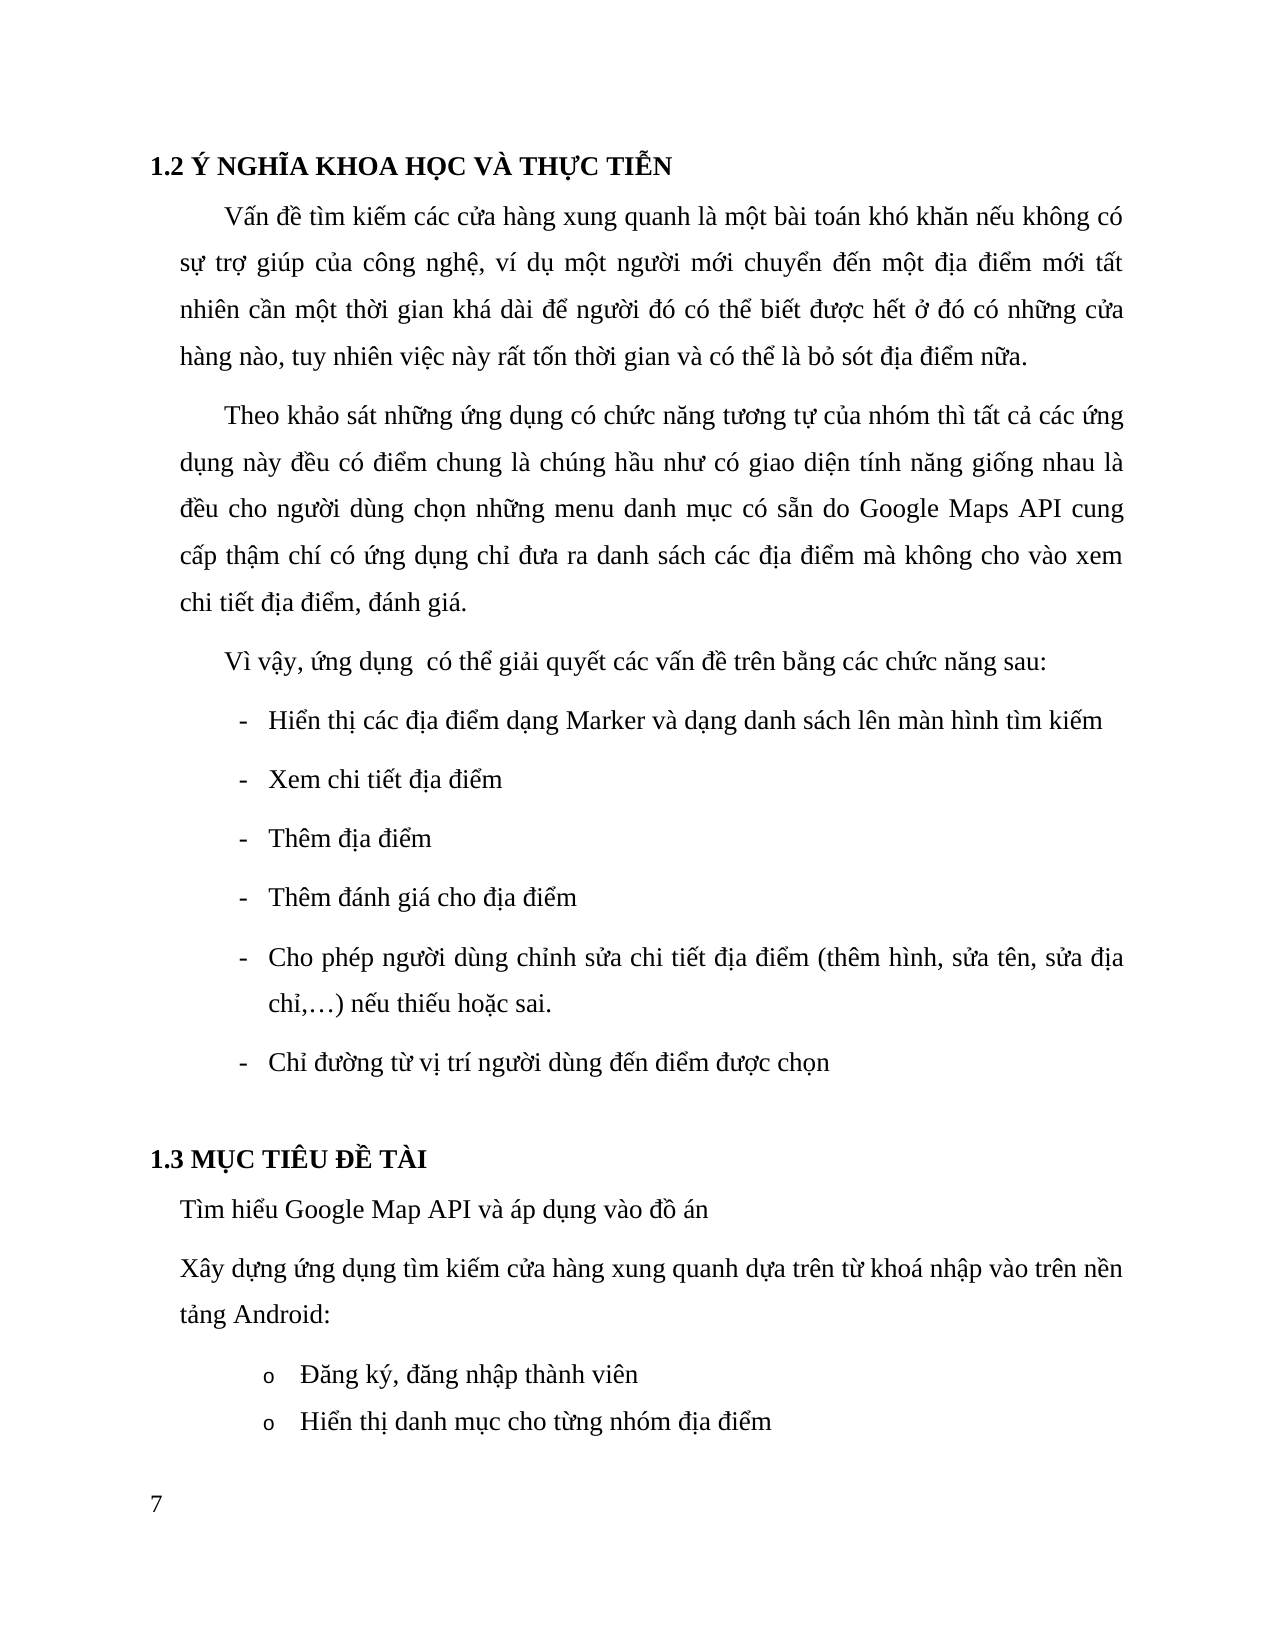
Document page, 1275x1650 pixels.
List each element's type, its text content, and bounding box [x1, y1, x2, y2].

list Thêm địa điểm [238, 822, 1125, 853]
list Ý NGHĨA KHOA HỌC VÀ THỰC TIỄN [150, 150, 1125, 181]
text Xây dựng ứng dụng tìm kiếm cửa hàng xung quanh dựa trên từ khoá nhập vào trên nền tảng Android: [179, 1252, 1125, 1330]
list Hiển thị danh mục cho từng nhóm địa điểm [262, 1405, 1125, 1437]
list Cho phép người dùng chỉnh sửa chi tiết địa điểm (thêm hình, sửa tên, sửa địa chỉ,…) nếu thiếu hoặc sai. [238, 941, 1125, 1018]
text Vì vậy, ứng dụng có thể giải quyết các vấn đề trên bằng các chức năng sau: [179, 645, 1125, 676]
text Vấn đề tìm kiếm các cửa hàng xung quanh là một bài toán khó khăn nếu không có sự trợ giúp của công nghệ, ví dụ một người mới chuyển đến một địa điểm mới tất nhiên cần một thời gian khá dài để người đó có thể biết được hết ở đó có những cửa hàng nào, tuy nhiên việc này rất tốn thời gian và có thể là bỏ sót địa điểm nữa. [179, 200, 1125, 371]
list Xem chi tiết địa điểm [238, 763, 1125, 794]
list Thêm đánh giá cho địa điểm [238, 881, 1125, 913]
list MỤC TIÊU ĐỀ TÀI [150, 1143, 1125, 1174]
text Theo khảo sát những ứng dụng có chức năng tương tự của nhóm thì tất cả các ứng dụng này đều có điểm chung là chúng hầu như có giao diện tính năng giống nhau là đều cho người dùng chọn những menu danh mục có sẵn do Google Maps API cung cấp thậm chí có ứng dụng chỉ đưa ra danh sách các địa điểm mà không cho vào xem chi tiết địa điểm, đánh giá. [179, 399, 1125, 617]
text Tìm hiểu Google Map API và áp dụng vào đồ án [179, 1193, 1125, 1224]
list Đăng ký, đăng nhập thành viên [262, 1358, 1125, 1389]
list Chỉ đường từ vị trí người dùng đến điểm được chọn [238, 1046, 1125, 1078]
list Hiển thị các địa điểm dạng Marker và dạng danh sách lên màn hình tìm kiếm [238, 704, 1125, 735]
